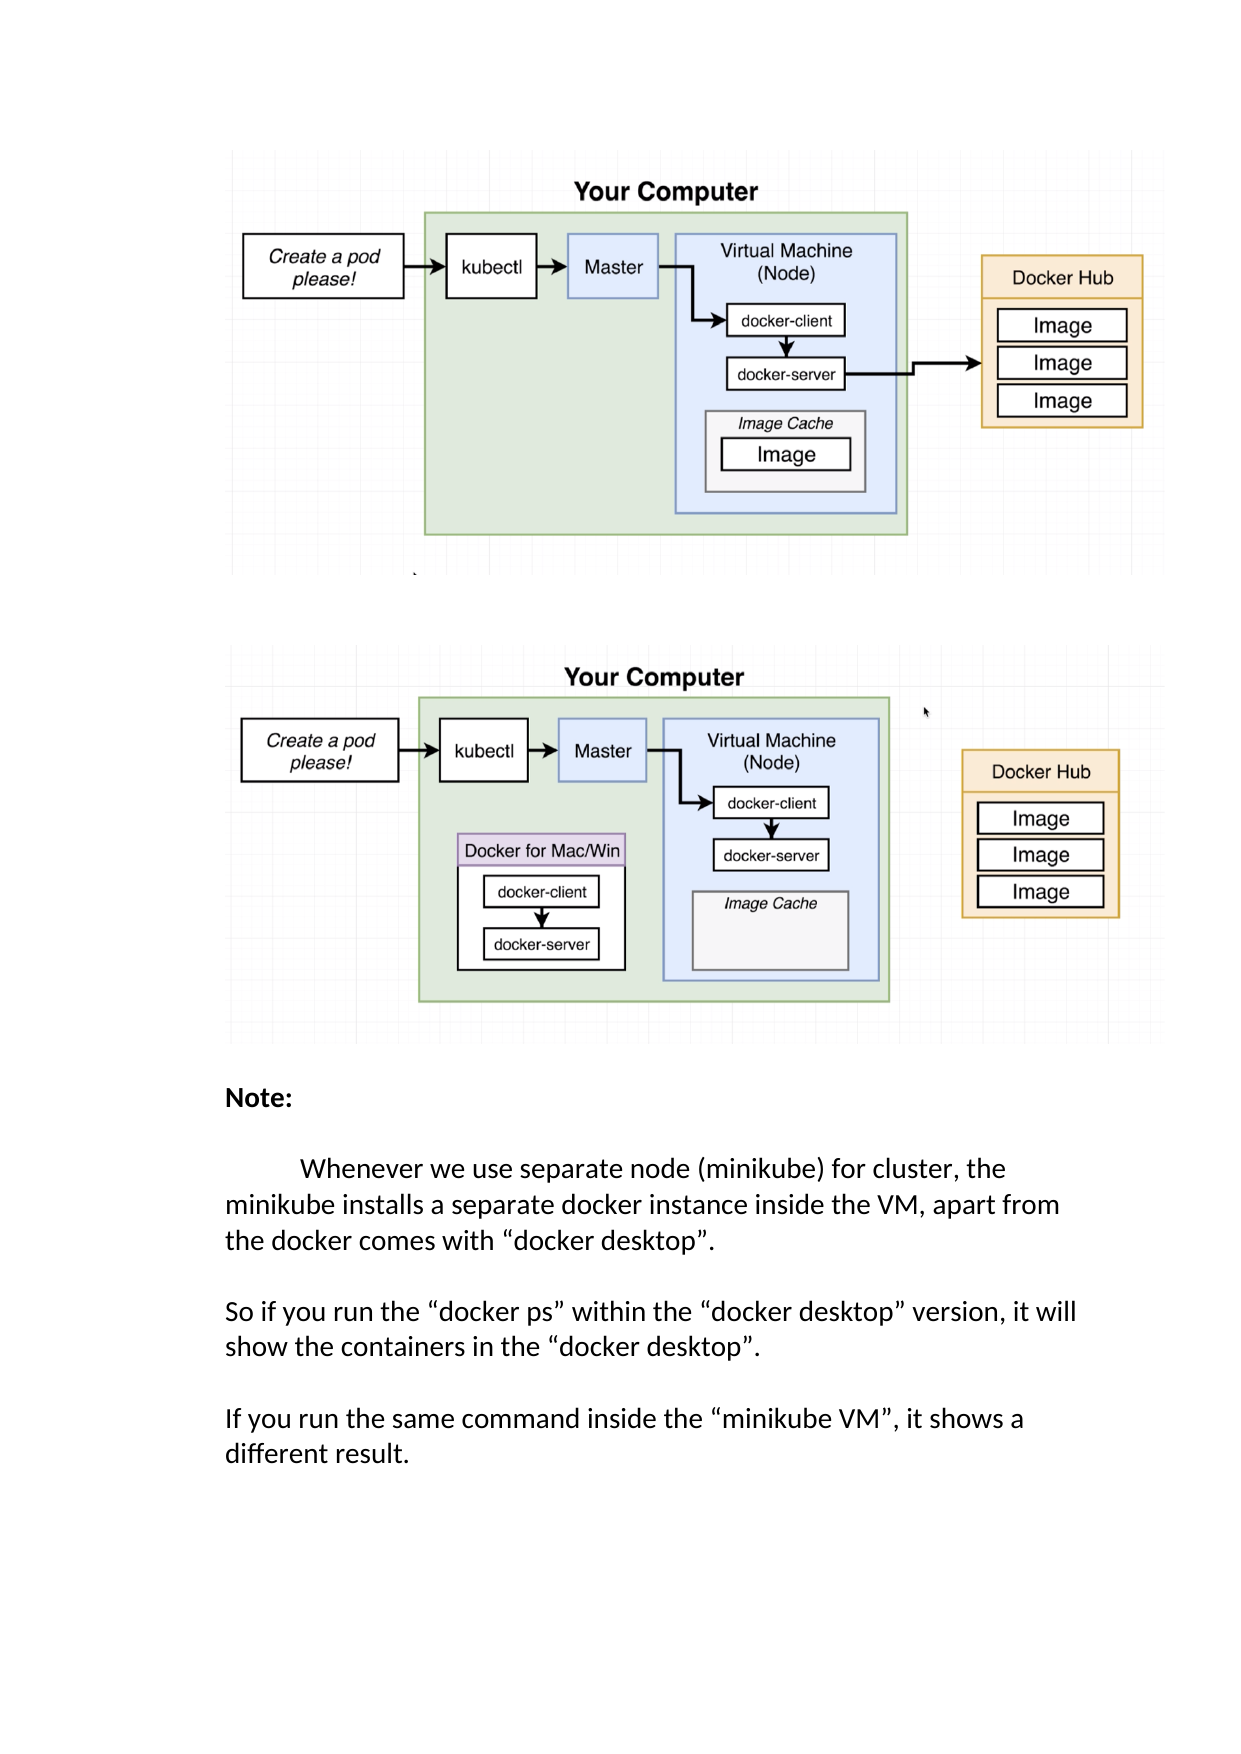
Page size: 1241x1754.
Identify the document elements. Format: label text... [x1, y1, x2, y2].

picture [225, 645, 1165, 1044]
list Note: [225, 1079, 1090, 1115]
list So if you run the “docker ps” within the “docker desktop” version, it will show the containers in the “docker desktop”. [225, 1293, 1090, 1364]
picture [225, 150, 1165, 575]
list If you run the same command inside the “minikube VM”, it shows a different result. [225, 1400, 1090, 1471]
list Whenever we use separate node (minikube) for cluster, the minikube installs a separate docker instance inside the VM, apart from the docker comes with “docker desktop”. [225, 1150, 1090, 1257]
